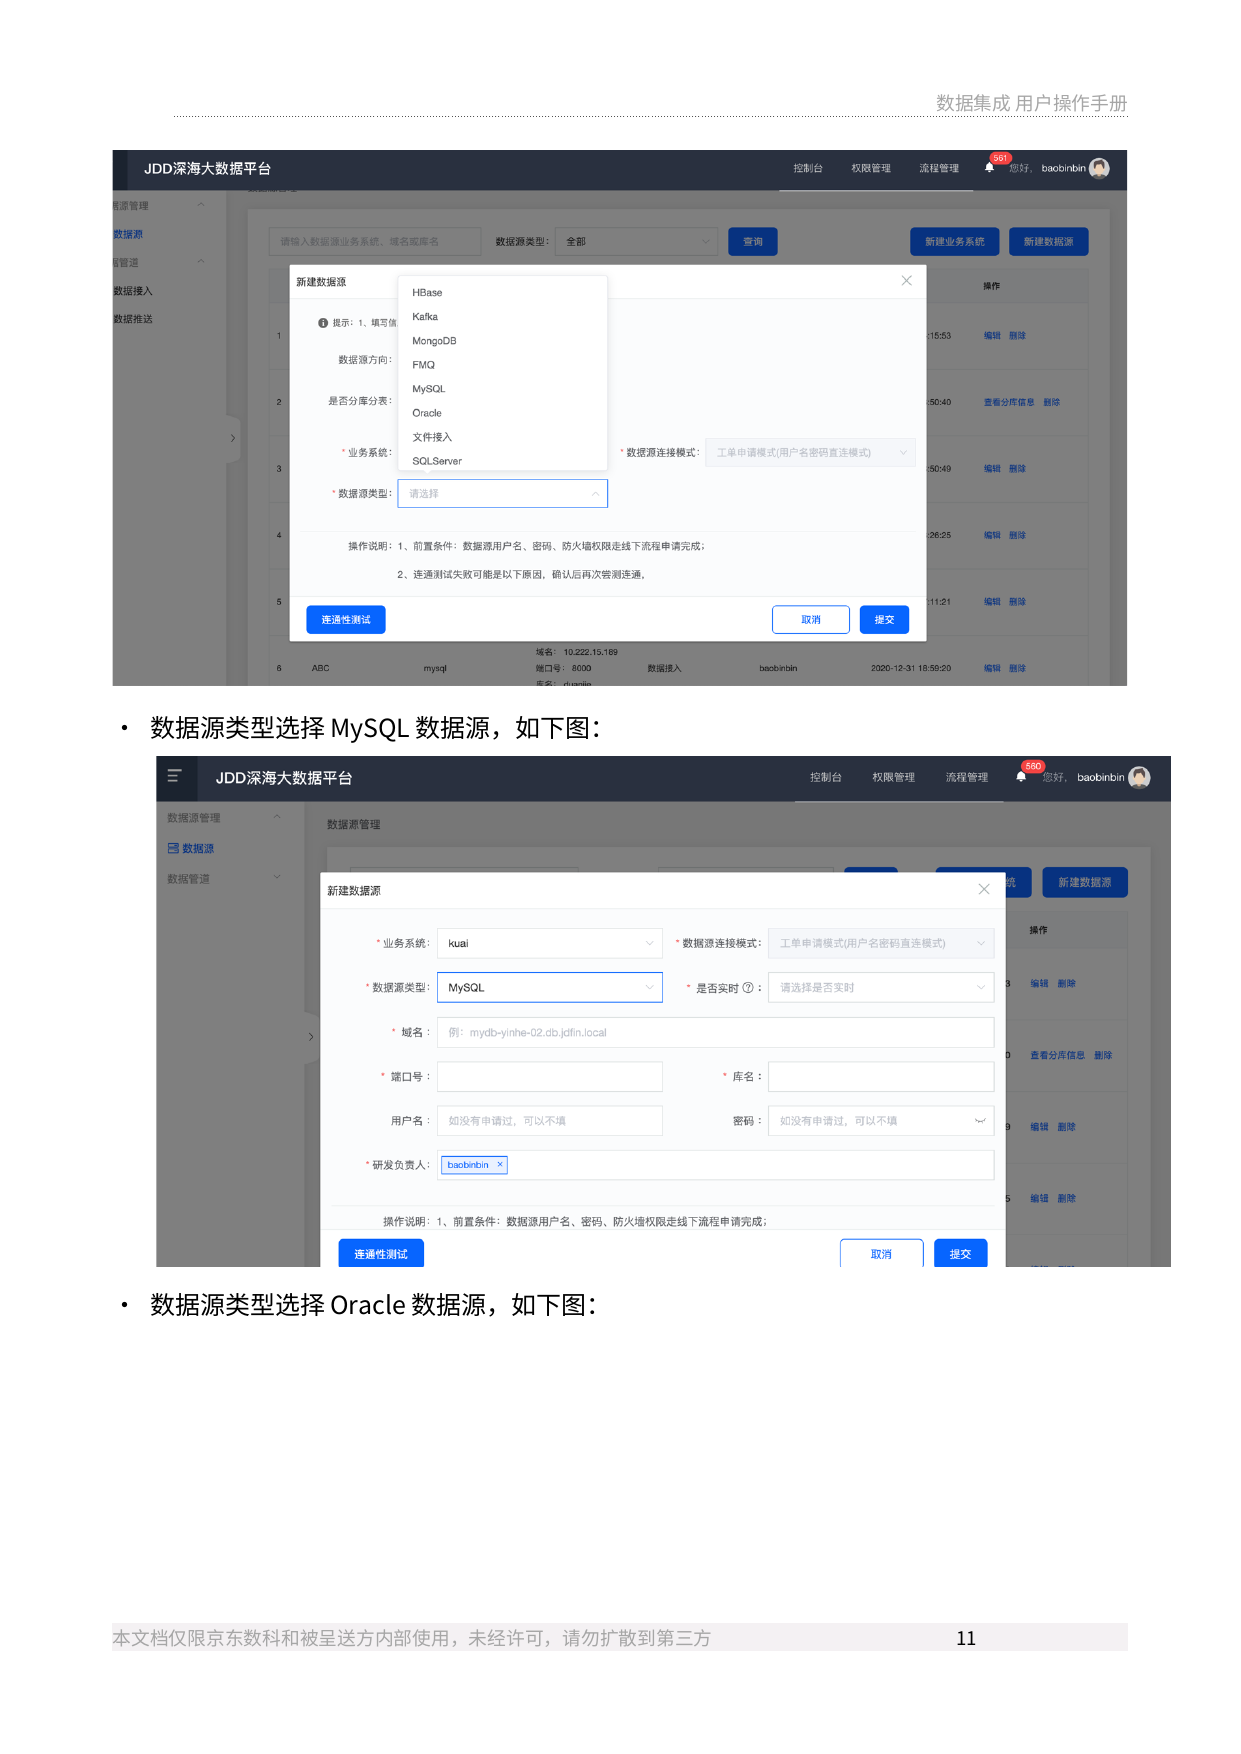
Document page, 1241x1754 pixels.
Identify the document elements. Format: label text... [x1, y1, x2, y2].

picture [156, 756, 1171, 1267]
text 数据源类型选择MySQL数据源，如下图： [112, 694, 1128, 748]
text 数据源类型选择Oracle数据源，如下图： [112, 1271, 1128, 1325]
picture [112, 150, 1128, 686]
